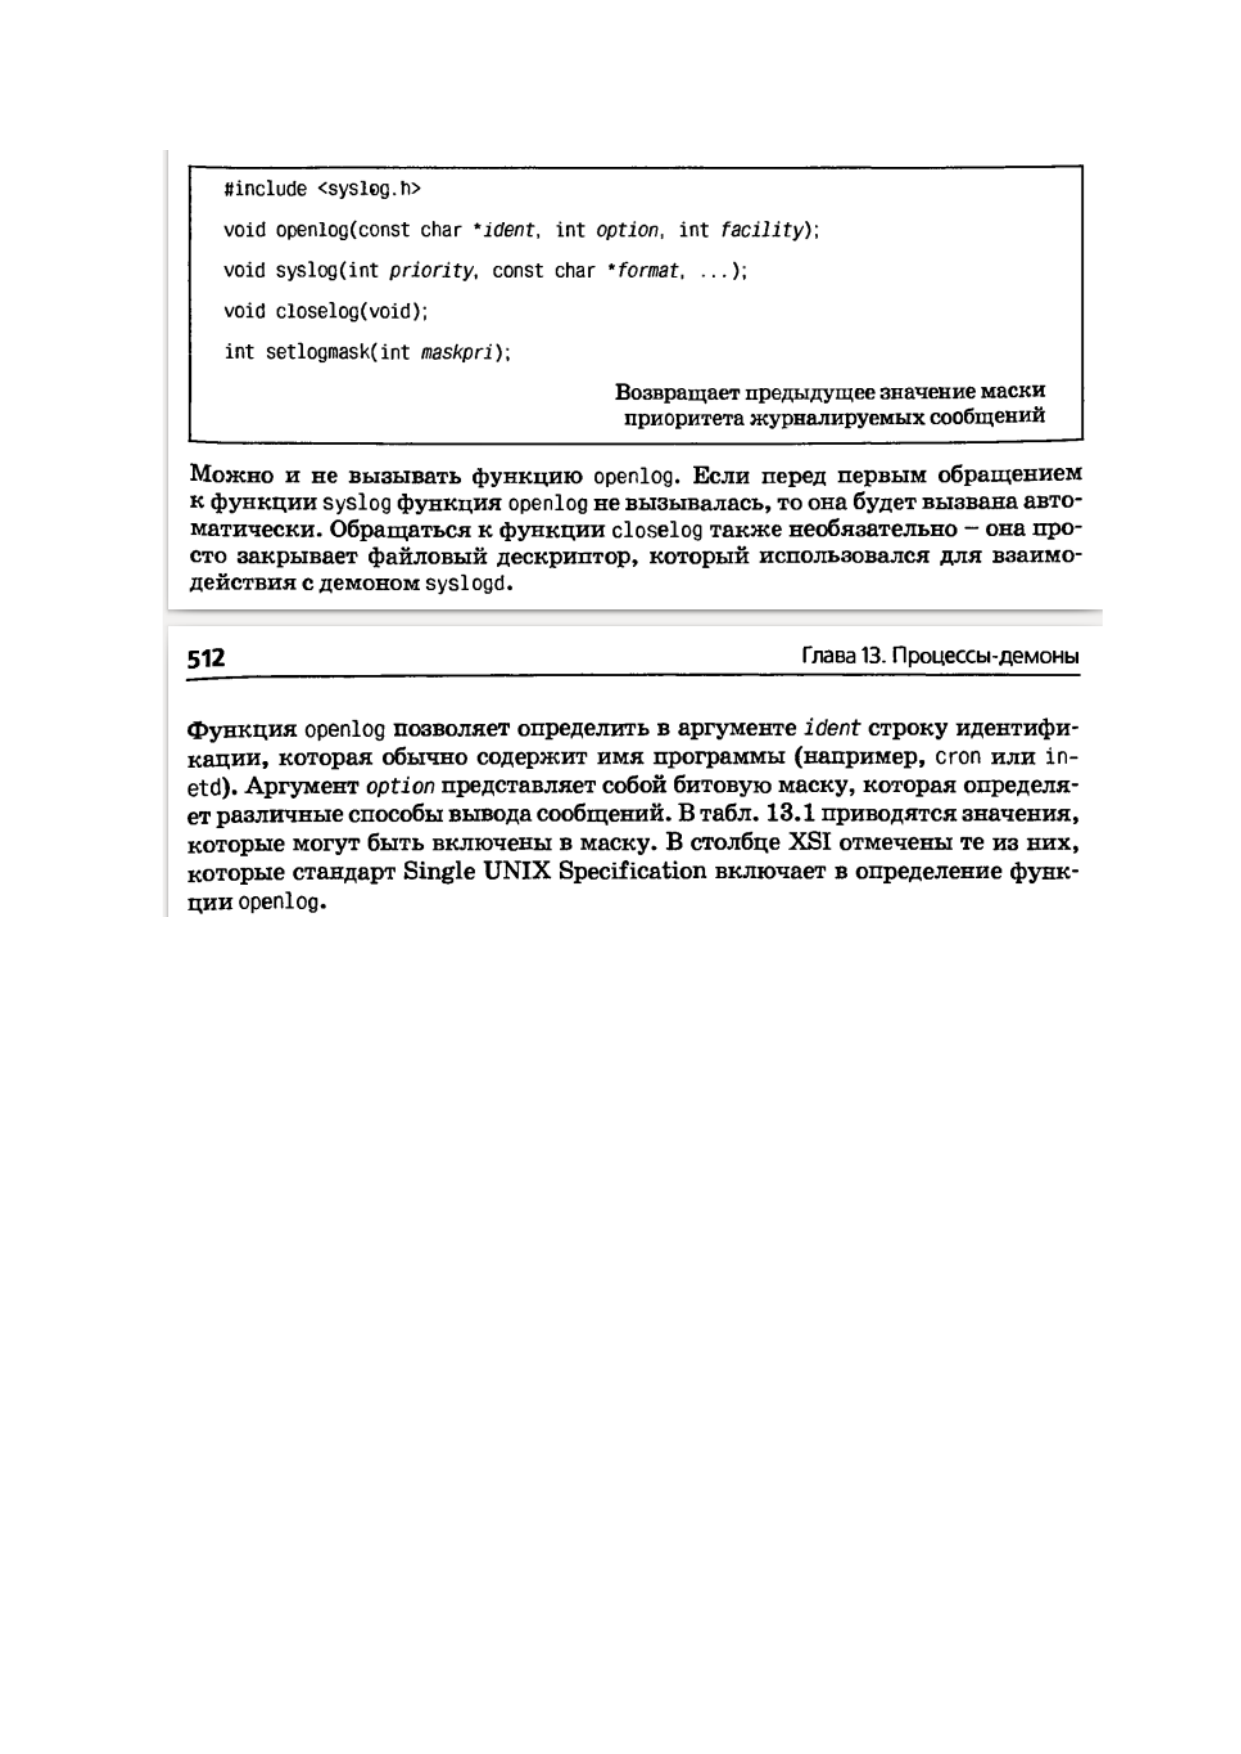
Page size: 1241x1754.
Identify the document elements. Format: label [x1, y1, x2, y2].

picture [162, 150, 1103, 917]
